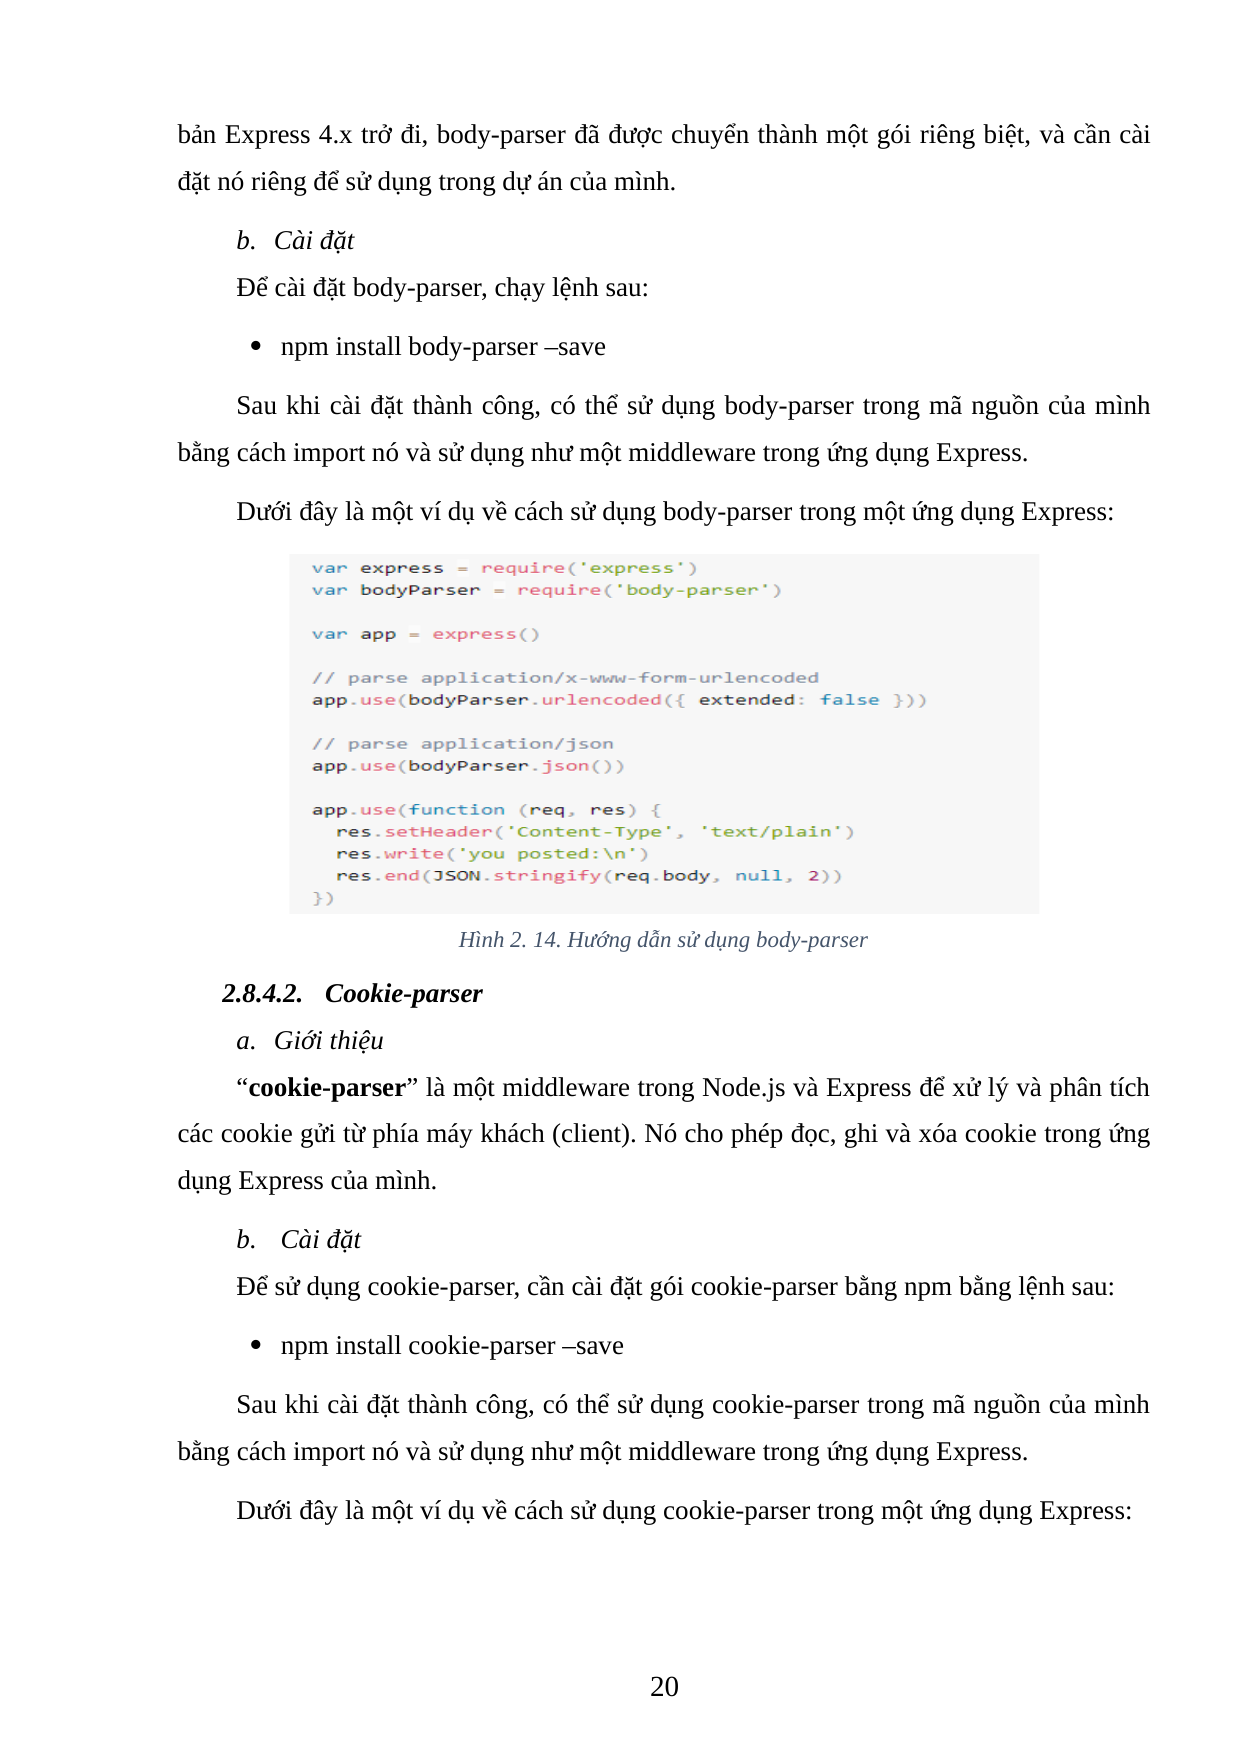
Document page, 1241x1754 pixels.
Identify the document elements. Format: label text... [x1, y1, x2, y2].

text Cookie-parser [222, 977, 1152, 1008]
list Giới thiệu [236, 1024, 1152, 1055]
text Sau khi cài đặt thành công, có thể sử dụng body-parser trong mã nguồn của mình bằng cách import nó và sử dụng như một middleware trong ứng dụng Express. [177, 389, 1152, 467]
text Dưới đây là một ví dụ về cách sử dụng cookie-parser trong một ứng dụng Express: [177, 1494, 1152, 1525]
picture [289, 554, 1040, 914]
text Dưới đây là một ví dụ về cách sử dụng body-parser trong một ứng dụng Express: [177, 495, 1152, 526]
text Sau khi cài đặt thành công, có thể sử dụng cookie-parser trong mã nguồn của mình bằng cách import nó và sử dụng như một middleware trong ứng dụng Express. [177, 1388, 1152, 1466]
text Cài đặt [236, 1223, 1152, 1254]
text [177, 118, 1152, 196]
list npm install body-parser –save [251, 330, 1152, 361]
text Cài đặt [236, 224, 1152, 255]
text Để cài đặt body-parser, chạy lệnh sau: [177, 271, 1152, 302]
text “cookie-parser” là một middleware trong Node.js và Express để xử lý và phân tích các cookie gửi từ phía máy khách (client). Nó cho phép đọc, ghi và xóa cookie trong ứng dụng Express của mình. [177, 1071, 1152, 1195]
text Để sử dụng cookie-parser, cần cài đặt gói cookie-parser bằng npm bằng lệnh sau: [177, 1270, 1152, 1301]
list npm install cookie-parser –save [251, 1329, 1152, 1360]
